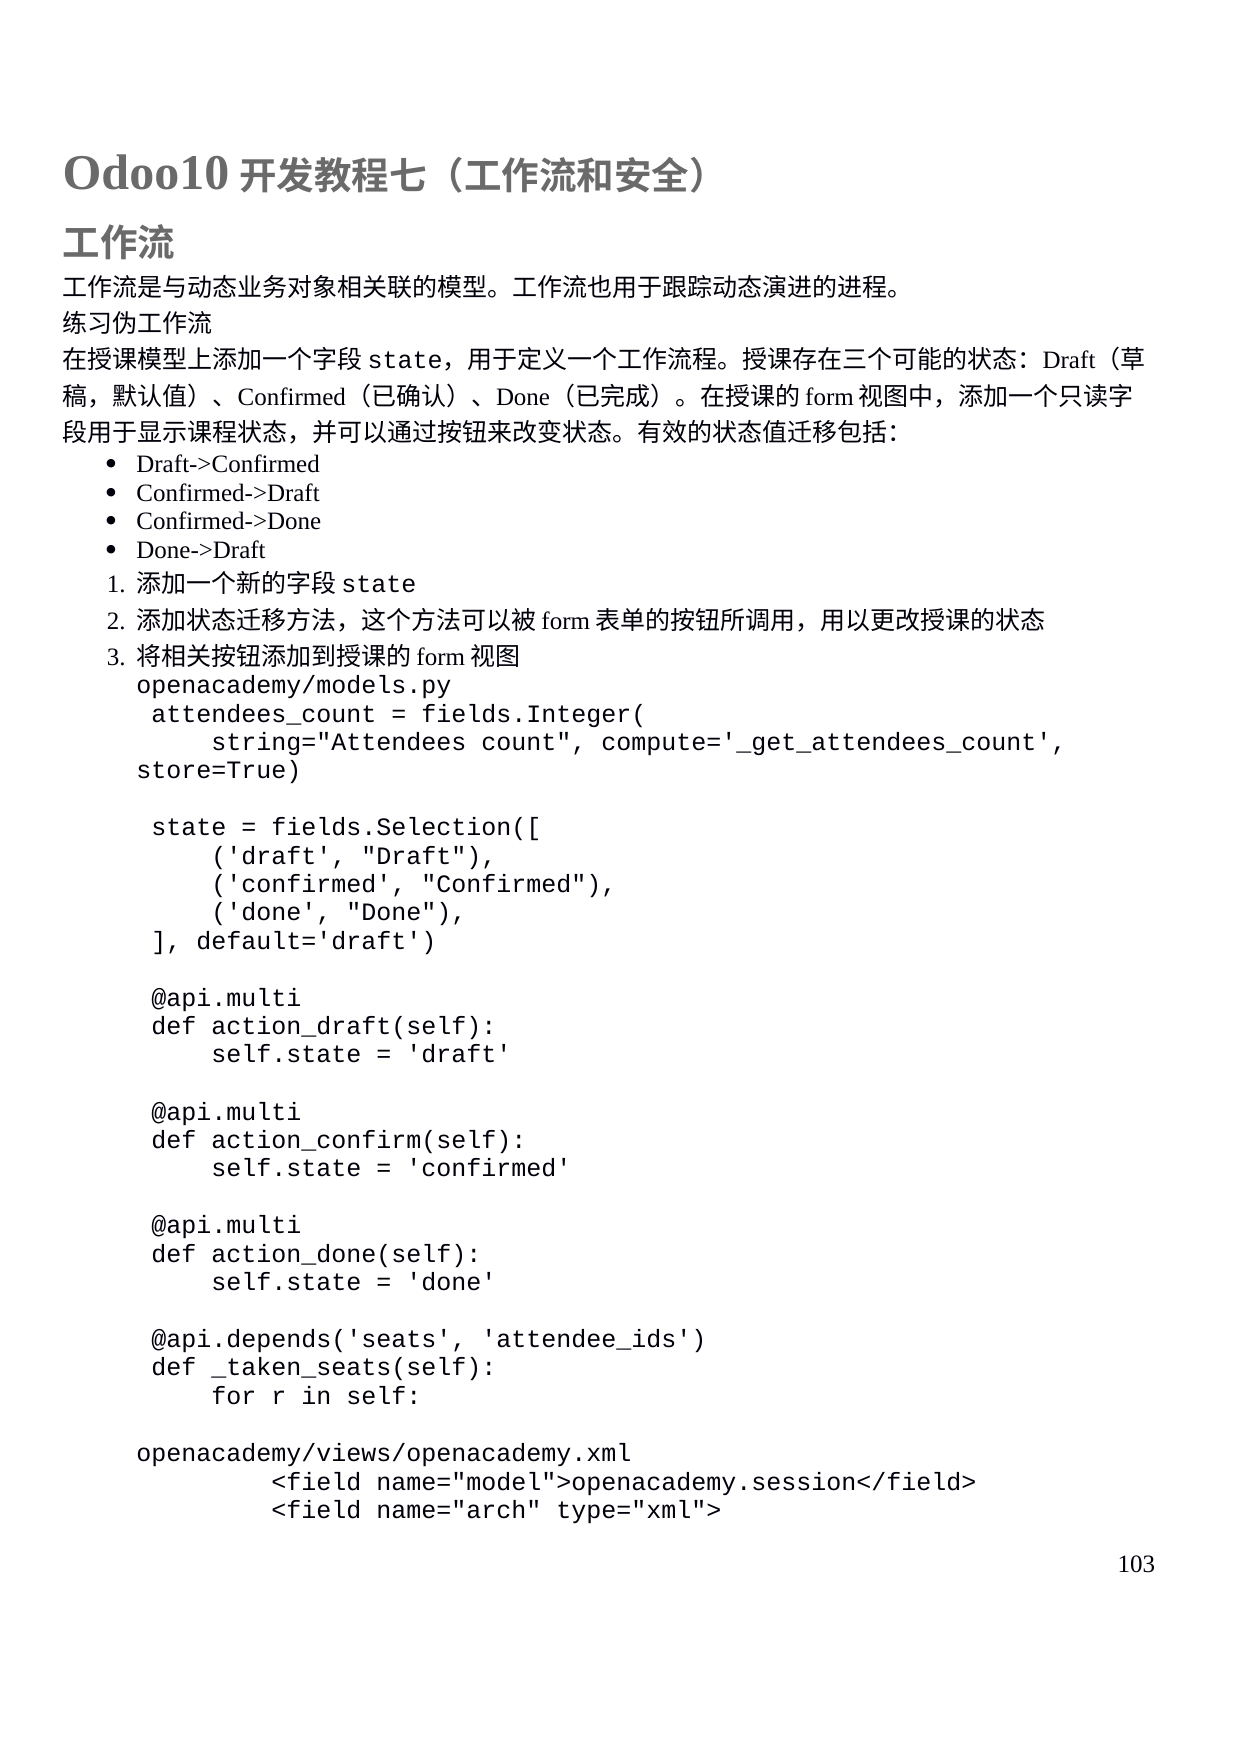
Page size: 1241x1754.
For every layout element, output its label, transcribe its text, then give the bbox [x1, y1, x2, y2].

list @api.multi [136, 1099, 1155, 1127]
list <field name="model">openacademy.session</field> [136, 1469, 1155, 1498]
list ('confirmed', "Confirmed"), [136, 872, 1155, 900]
list string="Attendees count", compute='_get_attendees_count', store=True) [136, 729, 1155, 786]
list attendees_count = fields.Integer( [136, 701, 1155, 729]
list ('done', "Done"), [136, 900, 1155, 928]
list def action_confirm(self): [136, 1127, 1155, 1156]
list for r in self: [136, 1383, 1155, 1412]
list <field name="arch" type="xml"> [136, 1498, 1155, 1526]
list Done->Draft [107, 535, 1155, 564]
list openacademy/views/openacademy.xml [136, 1441, 1155, 1469]
subtitle 工作流 [62, 213, 1155, 267]
list @api.multi [136, 985, 1155, 1014]
subtitle Odoo10开发教程七（工作流和安全） [62, 143, 1155, 201]
list @api.depends('seats', 'attendee_ids') [136, 1327, 1155, 1355]
list ('draft', "Draft"), [136, 843, 1155, 872]
list Confirmed->Done [107, 506, 1155, 535]
list def action_done(self): [136, 1241, 1155, 1269]
list self.state = 'done' [136, 1269, 1155, 1298]
list Draft->Confirmed [107, 449, 1155, 478]
list 将相关按钮添加到授课的form视图 openacademy/models.py [107, 637, 1155, 701]
list Confirmed->Draft [107, 478, 1155, 506]
list 添加状态迁移方法，这个方法可以被form表单的按钮所调用，用以更改授课的状态 [107, 600, 1155, 637]
list def action_draft(self): [136, 1014, 1155, 1042]
list ], default='draft') [136, 928, 1155, 957]
list state = fields.Selection([ [136, 815, 1155, 843]
text 练习伪工作流 在授课模型上添加一个字段state，用于定义一个工作流程。授课存在三个可能的状态：Draft（草稿，默认值）、Confirmed（已确认）、Done（已完成）。在授课的form视图中，添加一个只读字段用于显示课程状态，并可以通过按钮来改变状态。有效的状态值迁移包括： [62, 304, 1155, 449]
list def _taken_seats(self): [136, 1355, 1155, 1383]
list self.state = 'confirmed' [136, 1156, 1155, 1184]
text 工作流是与动态业务对象相关联的模型。工作流也用于跟踪动态演进的进程。 [62, 267, 1155, 304]
list @api.multi [136, 1213, 1155, 1241]
list 添加一个新的字段state [107, 564, 1155, 600]
list self.state = 'draft' [136, 1042, 1155, 1070]
